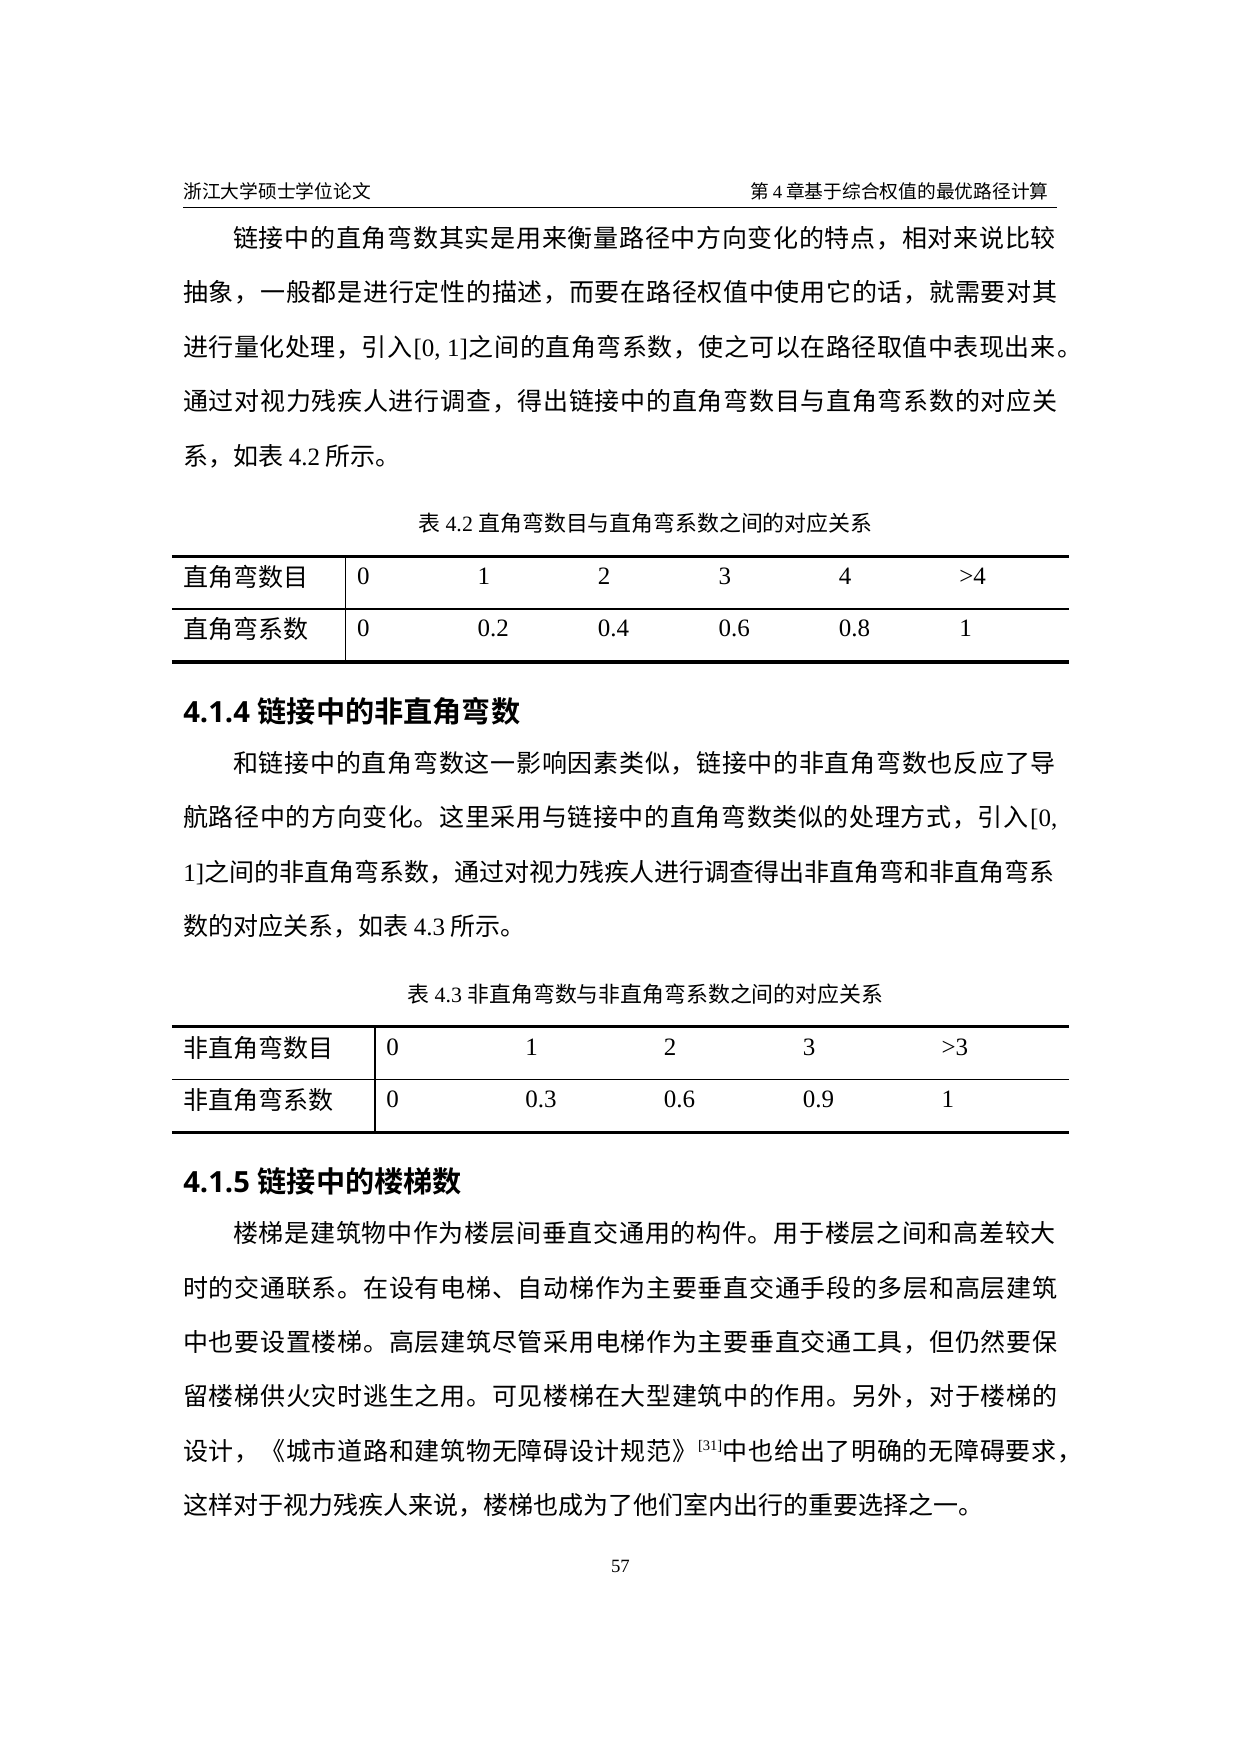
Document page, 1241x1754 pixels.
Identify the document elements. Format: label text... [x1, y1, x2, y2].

table_cell 1 [948, 610, 1068, 660]
table_header 1 [466, 558, 586, 608]
table_cell 直角弯系数 [172, 610, 345, 660]
table_header 2 [586, 558, 707, 608]
table_header 直角弯数目 [172, 558, 345, 608]
table_cell 0.4 [586, 610, 707, 660]
table_cell 0.8 [828, 610, 948, 660]
table_header 2 [653, 1028, 791, 1079]
subtitle 链接中的非直角弯数 [183, 688, 1057, 731]
table_header 0 [376, 1028, 514, 1079]
text 楼梯是建筑物中作为楼层间垂直交通用的构件。用于楼层之间和高差较大时的交通联系。在设有电梯、自动梯作为主要垂直交通手段的多层和高层建筑中也要设置楼梯。高层建筑尽管采用电梯作为主要垂直交通工具，但仍然要保留楼梯供火灾时逃生之用。可见楼梯在大型建筑中的作用。另外，对于楼梯的设计，《城市道路和建筑物无障碍设计规范》[31]中也给出了明确的无障碍要求，这样对于视力残疾人来说，楼梯也成为了他们室内出行的重要选择之一。 [183, 1214, 1057, 1522]
table_cell 0.9 [791, 1080, 930, 1131]
table_cell 0.2 [466, 610, 586, 660]
table_cell 0.3 [514, 1080, 652, 1131]
table_header 3 [791, 1028, 930, 1079]
table_cell 0 [346, 610, 466, 660]
table_header 3 [707, 558, 827, 608]
table_header >3 [930, 1028, 1069, 1079]
table_header 4 [828, 558, 948, 608]
table_header 1 [514, 1028, 652, 1079]
table_cell 非直角弯系数 [172, 1080, 374, 1131]
table_cell 0.6 [707, 610, 827, 660]
subtitle 链接中的楼梯数 [183, 1159, 1057, 1201]
table_cell 0 [376, 1080, 514, 1131]
table_header 0 [346, 558, 466, 608]
table_cell 0.6 [653, 1080, 791, 1131]
table_cell 1 [930, 1080, 1069, 1131]
table_header 非直角弯数目 [172, 1028, 374, 1079]
table_header >4 [948, 558, 1068, 608]
